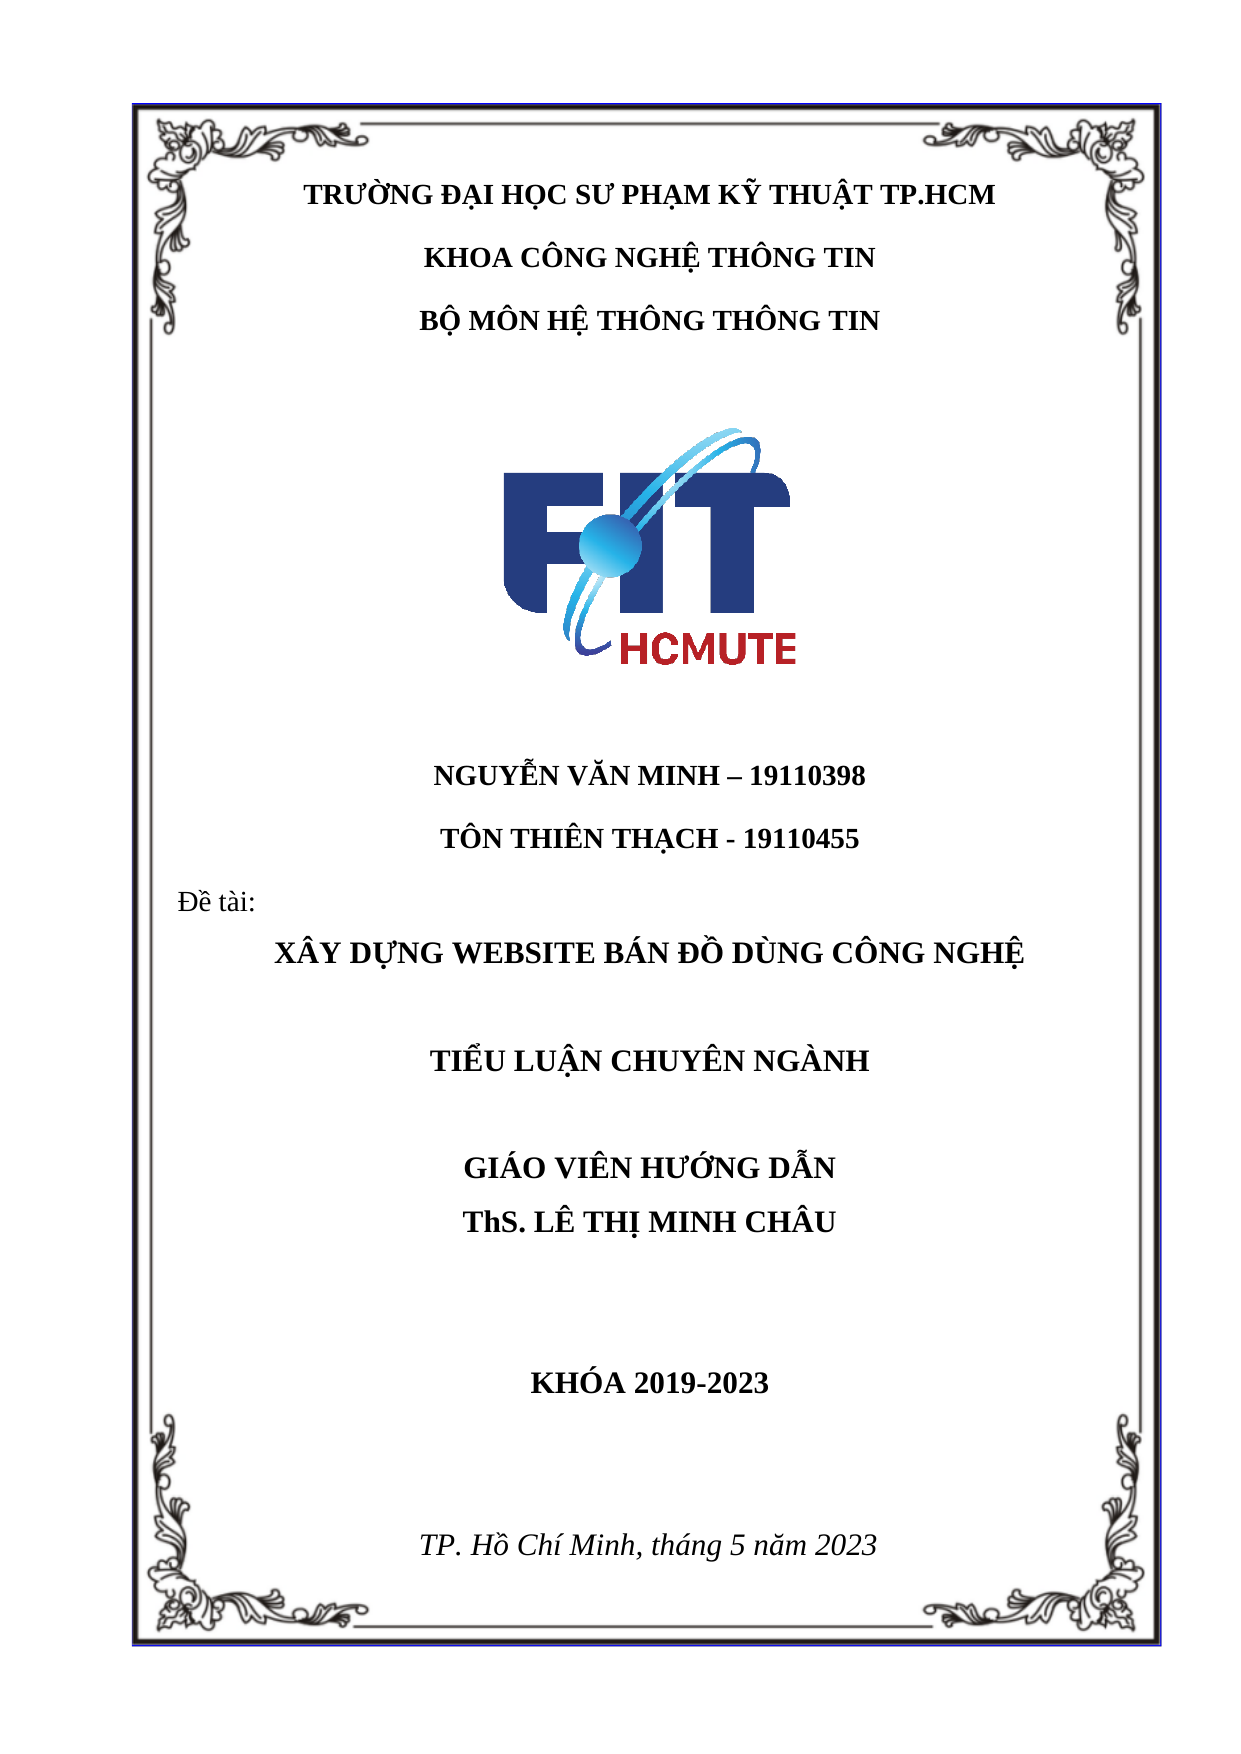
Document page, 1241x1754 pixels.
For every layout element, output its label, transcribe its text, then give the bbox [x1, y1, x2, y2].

picture [131, 103, 1163, 1648]
text BỘ MÔN HỆ THÔNG THÔNG TIN [177, 303, 1122, 336]
text TÔN THIÊN THẠCH - 19110455 [177, 821, 1122, 854]
text NGUYỄN VĂN MINH – 19110398 [177, 758, 1122, 792]
text ThS. LÊ THỊ MINH CHÂU [177, 1203, 1122, 1239]
text TRƯỜNG ĐẠI HỌC SƯ PHẠM KỸ THUẬT TP.HCM [177, 177, 1122, 211]
text XÂY DỰNG WEBSITE BÁN ĐỒ DÙNG CÔNG NGHỆ [177, 935, 1122, 971]
text Đề tài: [177, 884, 1122, 917]
text TP. Hồ Chí Minh, tháng 5 năm 2023 [177, 1526, 1122, 1562]
text KHÓA 2019-2023 [177, 1365, 1122, 1401]
text KHOA CÔNG NGHỆ THÔNG TIN [177, 240, 1122, 274]
text GIÁO VIÊN HƯỚNG DẪN [177, 1150, 1122, 1186]
text TIỂU LUẬN CHUYÊN NGÀNH [177, 1042, 1122, 1078]
